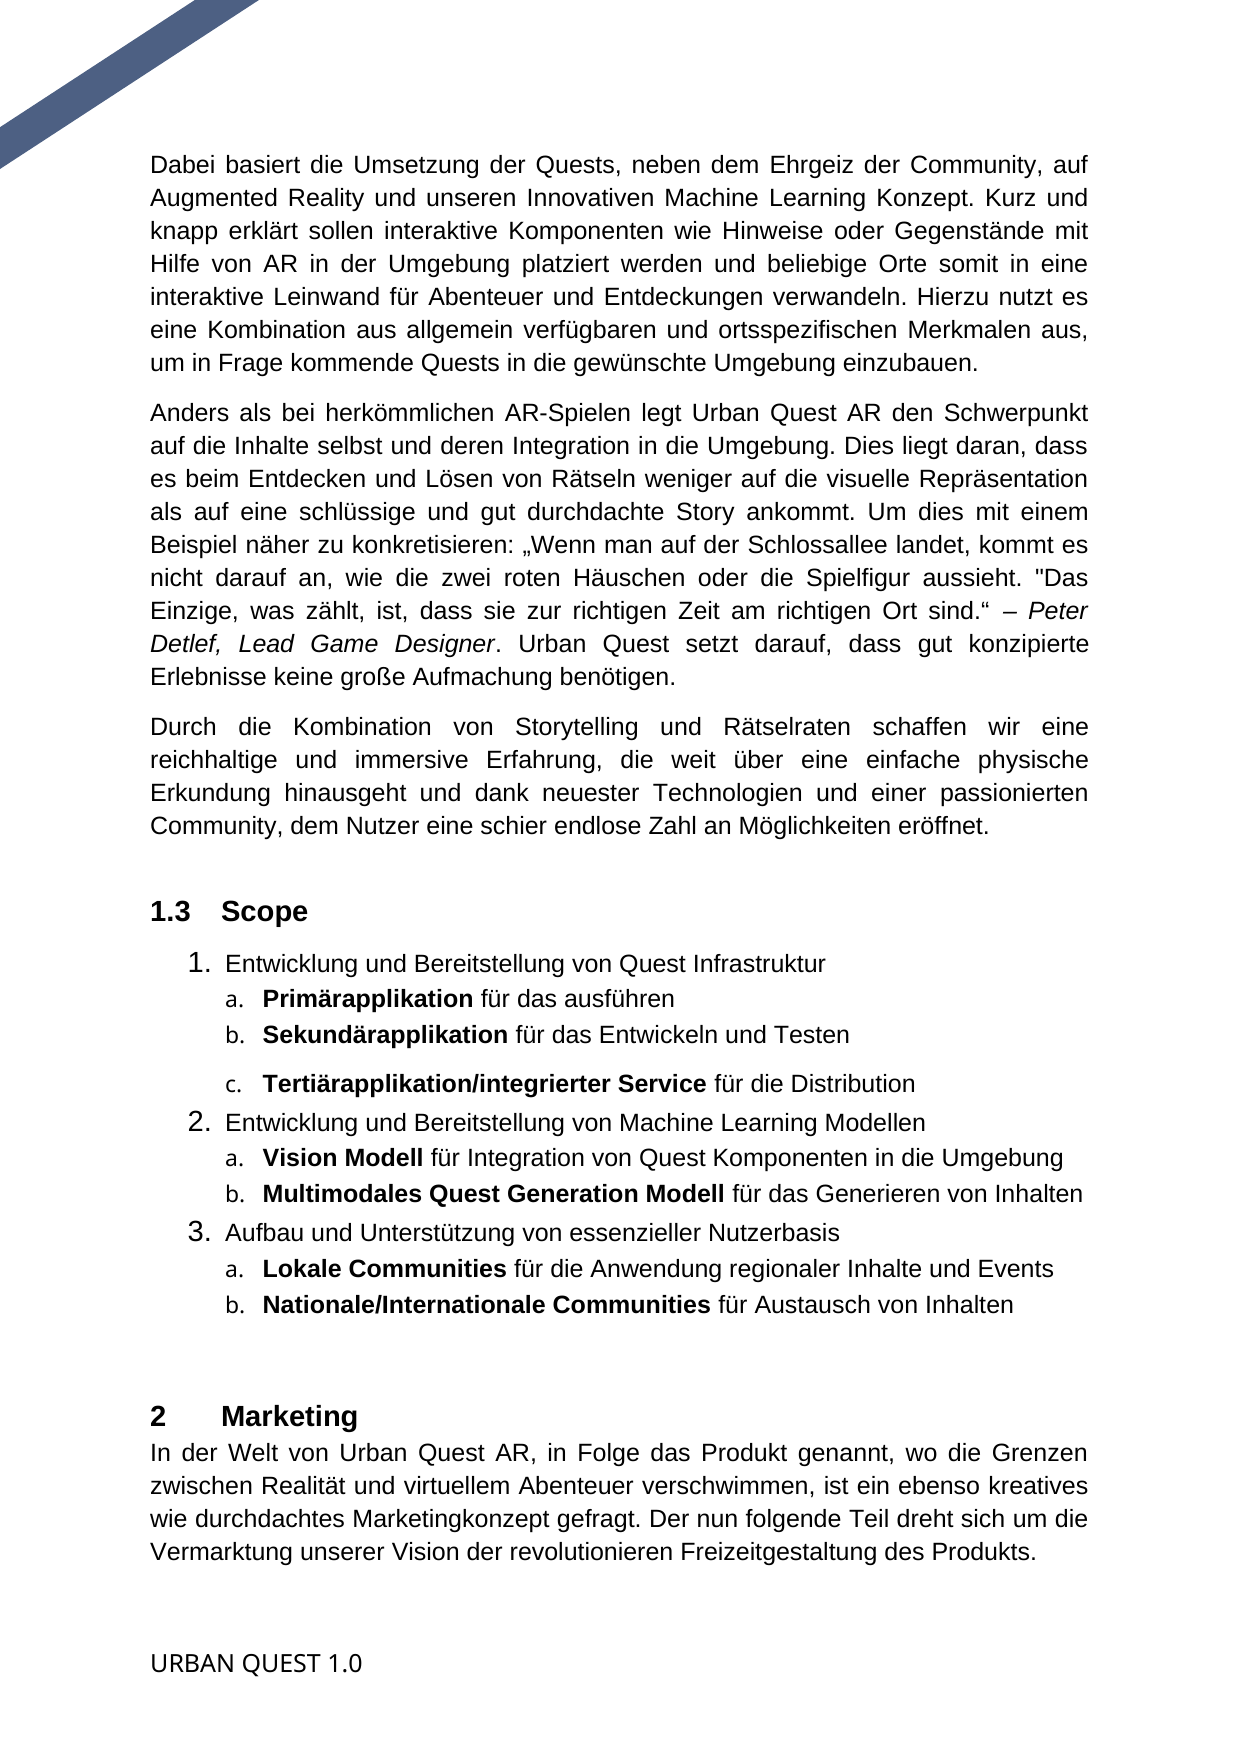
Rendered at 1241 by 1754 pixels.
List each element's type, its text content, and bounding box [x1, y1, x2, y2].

text Dabei basiert die Umsetzung der Quests, neben dem Ehrgeiz der Community, auf Augmented Reality und unseren Innovativen Machine Learning Konzept. Kurz und knapp erklärt sollen interaktive Komponenten wie Hinweise oder Gegenstände mit Hilfe von AR in der Umgebung platziert werden und beliebige Orte somit in eine interaktive Leinwand für Abenteuer und Entdeckungen verwandeln. Hierzu nutzt es eine Kombination aus allgemein verfügbaren und ortsspezifischen Merkmalen aus, um in Frage kommende Quests in die gewünschte Umgebung einzubauen. [150, 150, 1090, 377]
list Aufbau und Unterstützung von essenzieller Nutzerbasis [187, 1214, 1090, 1248]
subtitle Marketing [150, 1399, 1090, 1433]
text In der Welt von Urban Quest AR, in Folge das Produkt genannt, wo die Grenzen zwischen Realität und virtuellem Abenteuer verschwimmen, ist ein ebenso kreatives wie durchdachtes Marketingkonzept gefragt. Der nun folgende Teil dreht sich um die Vermarktung unserer Vision der revolutionieren Freizeitgestaltung des Produkts. [150, 1438, 1090, 1566]
list Primärapplikation für das ausführen [225, 983, 1090, 1014]
text Durch die Kombination von Storytelling und Rätselraten schaffen wir eine reichhaltige und immersive Erfahrung, die weit über eine einfache physische Erkundung hinausgeht und dank neuester Technologien und einer passionierten Community, dem Nutzer eine schier endlose Zahl an Möglichkeiten eröffnet. [150, 712, 1090, 839]
text Anders als bei herkömmlichen AR-Spielen legt Urban Quest AR den Schwerpunkt auf die Inhalte selbst und deren Integration in die Umgebung. Dies liegt daran, dass es beim Entdecken und Lösen von Rätseln weniger auf die visuelle Repräsentation als auf eine schlüssige und gut durchdachte Story ankommt. Um dies mit einem Beispiel näher zu konkretisieren: „Wenn man auf der Schlossallee landet, kommt es nicht darauf an, wie die zwei roten Häuschen oder die Spielfigur aussieht. "Das Einzige, was zählt, ist, dass sie zur richtigen Zeit am richtigen Ort sind.“ – Peter Detlef, Lead Game Designer. Urban Quest setzt darauf, dass gut konzipierte Erlebnisse keine große Aufmachung benötigen. [150, 398, 1090, 691]
list Vision Modell für Integration von Quest Komponenten in die Umgebung [225, 1142, 1090, 1173]
list Entwicklung und Bereitstellung von Quest Infrastruktur [187, 945, 1090, 978]
list Nationale/Internationale Communities für Austausch von Inhalten [225, 1288, 1090, 1320]
list Entwicklung und Bereitstellung von Machine Learning Modellen [187, 1104, 1090, 1137]
list Multimodales Quest Generation Modell für das Generieren von Inhalten [225, 1178, 1090, 1209]
subtitle Scope [150, 894, 1090, 927]
list Lokale Communities für die Anwendung regionaler Inhalte und Events [225, 1253, 1090, 1284]
list Sekundärapplikation für das Entwickeln und Testen [225, 1019, 1090, 1051]
list Tertiärapplikation/integrierter Service für die Distribution [225, 1068, 1090, 1099]
